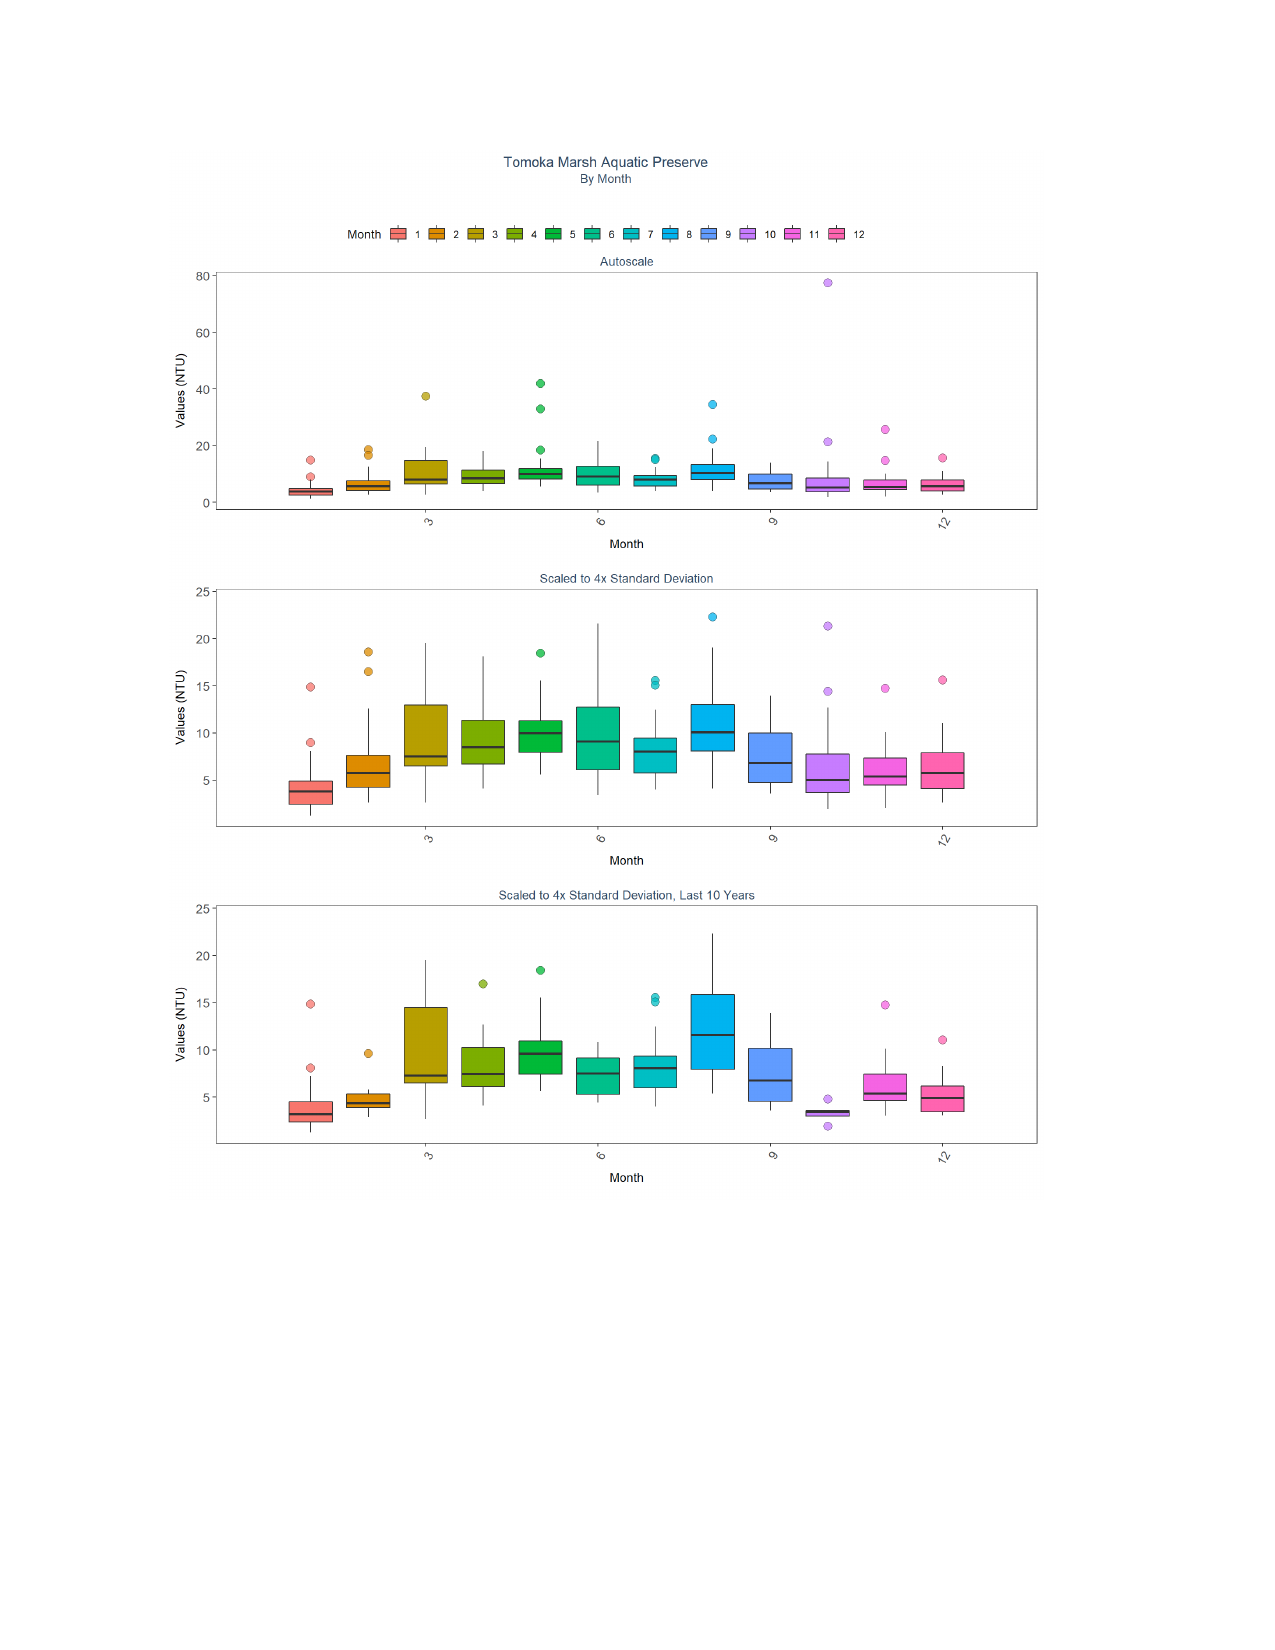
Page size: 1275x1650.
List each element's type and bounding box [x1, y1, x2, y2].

picture [168, 150, 1044, 1200]
